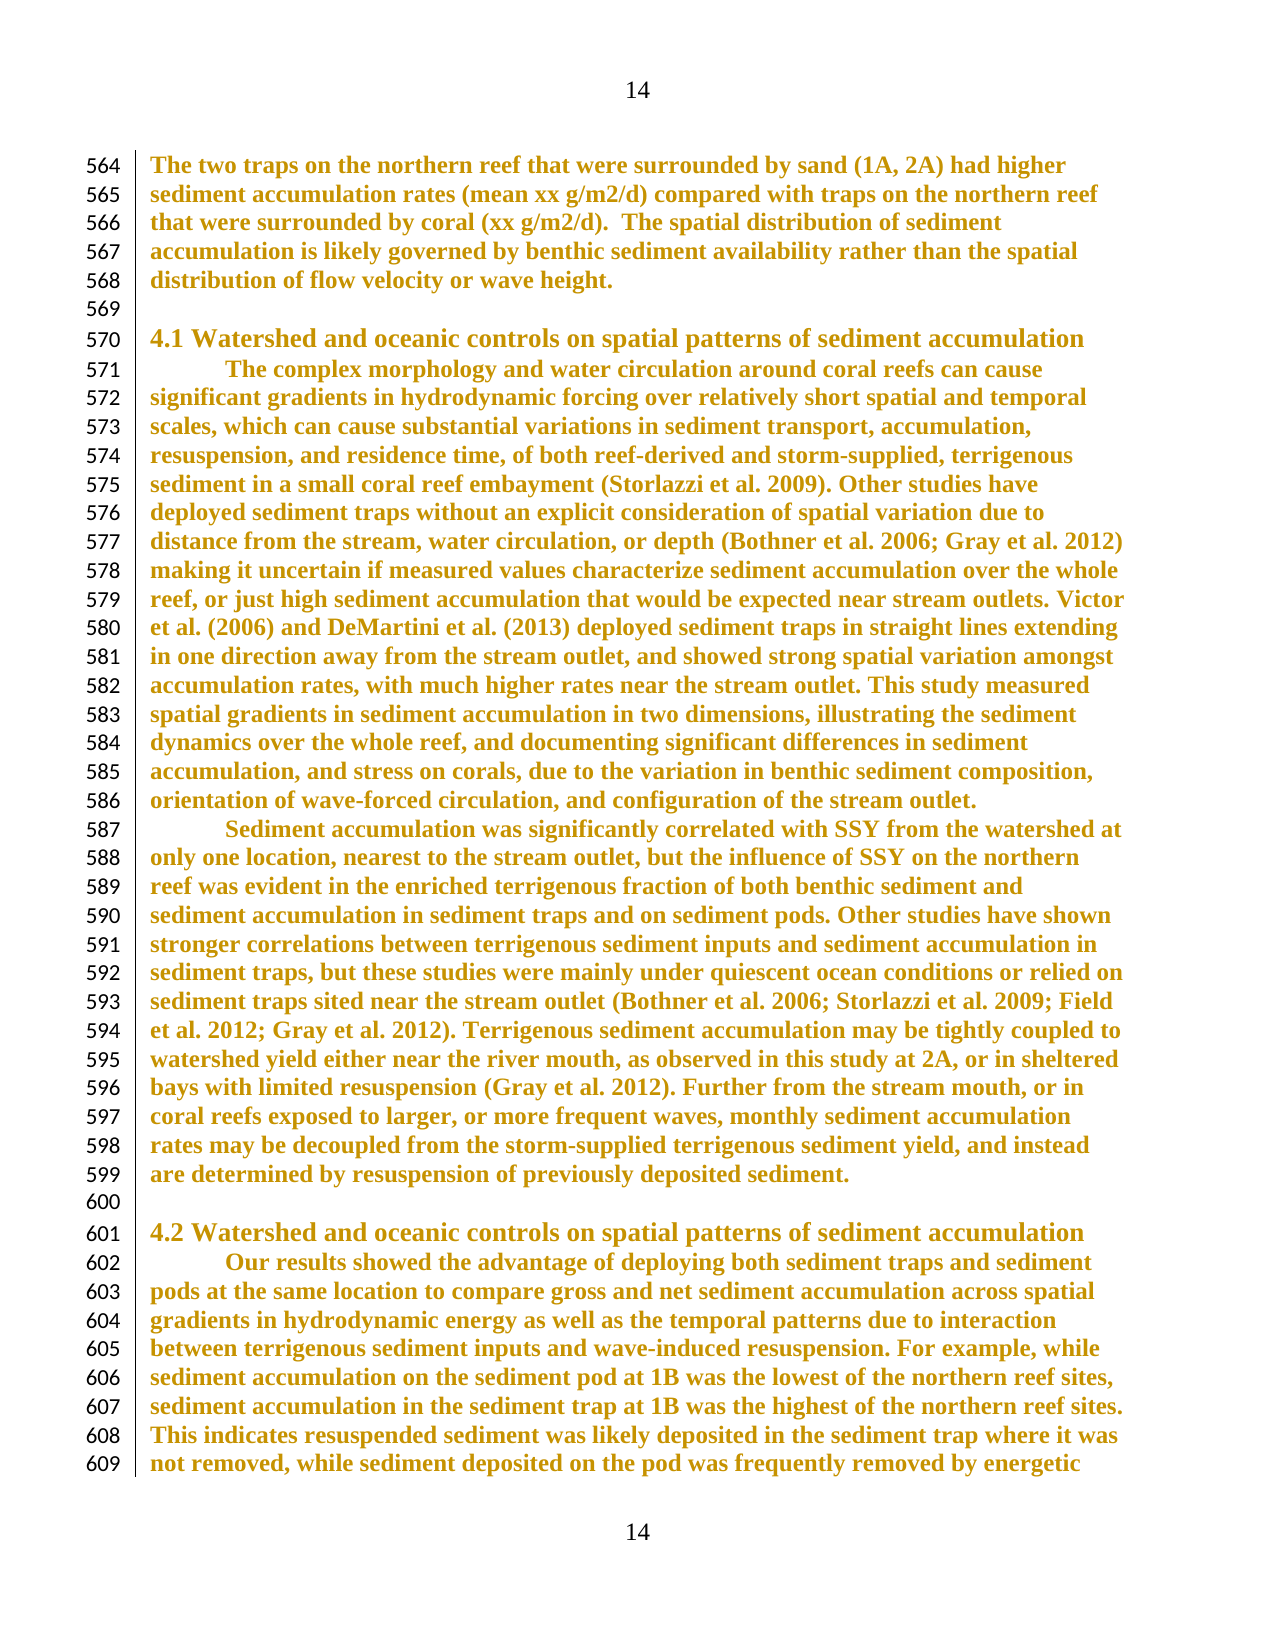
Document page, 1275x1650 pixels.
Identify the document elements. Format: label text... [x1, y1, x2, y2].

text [150, 150, 1125, 294]
text The complex morphology and water circulation around coral reefs can cause significant gradients in hydrodynamic forcing over relatively short spatial and temporal scales, which can cause substantial variations in sediment transport, accumulation, resuspension, and residence time, of both reef-derived and storm-supplied, terrigenous sediment in a small coral reef embayment (Storlazzi et al. 2009). Other studies have deployed sediment traps without an explicit consideration of spatial variation due to distance from the stream, water circulation, or depth (Bothner et al. 2006; Gray et al. 2012) making it uncertain if measured values characterize sediment accumulation over the whole reef, or just high sediment accumulation that would be expected near stream outlets. Victor et al. (2006) and DeMartini et al. (2013) deployed sediment traps in straight lines extending in one direction away from the stream outlet, and showed strong spatial variation amongst accumulation rates, with much higher rates near the stream outlet. This study measured spatial gradients in sediment accumulation in two dimensions, illustrating the sediment dynamics over the whole reef, and documenting significant differences in sediment accumulation, and stress on corals, due to the variation in benthic sediment composition, orientation of wave-forced circulation, and configuration of the stream outlet. [150, 354, 1125, 814]
text Sediment accumulation was significantly correlated with SSY from the watershed at only one location, nearest to the stream outlet, but the influence of SSY on the northern reef was evident in the enriched terrigenous fraction of both benthic sediment and sediment accumulation in sediment traps and on sediment pods. Other studies have shown stronger correlations between terrigenous sediment inputs and sediment accumulation in sediment traps, but these studies were mainly under quiescent ocean conditions or relied on sediment traps sited near the stream outlet (Bothner et al. 2006; Storlazzi et al. 2009; Field et al. 2012; Gray et al. 2012). Terrigenous sediment accumulation may be tightly coupled to watershed yield either near the river mouth, as observed in this study at 2A, or in sheltered bays with limited resuspension (Gray et al. 2012). Further from the stream mouth, or in coral reefs exposed to larger, or more frequent waves, monthly sediment accumulation rates may be decoupled from the storm-supplied terrigenous sediment yield, and instead are determined by resuspension of previously deposited sediment. [150, 814, 1125, 1187]
subtitle 4.1 Watershed and oceanic controls on spatial patterns of sediment accumulation [150, 322, 1125, 354]
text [150, 1247, 1125, 1477]
subtitle 4.2 Watershed and oceanic controls on spatial patterns of sediment accumulation [150, 1216, 1125, 1247]
